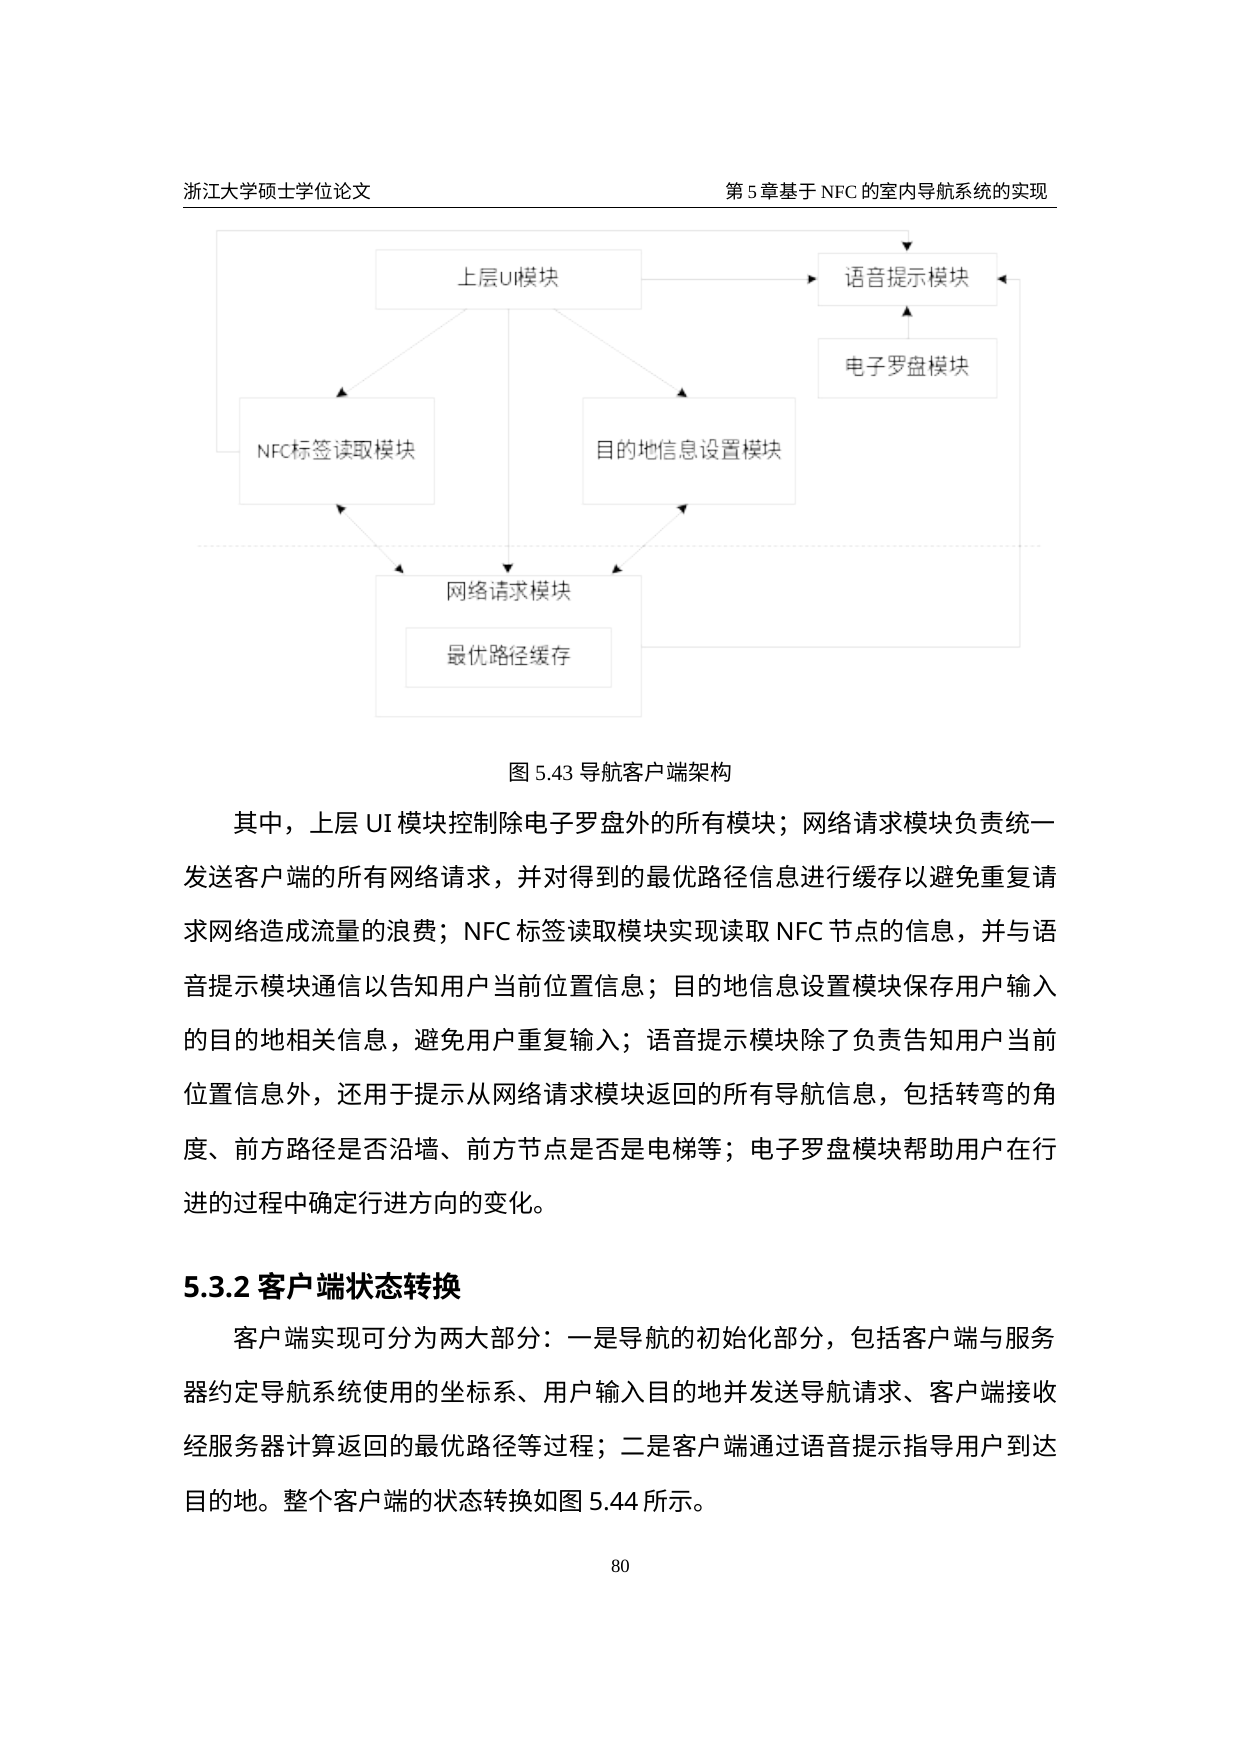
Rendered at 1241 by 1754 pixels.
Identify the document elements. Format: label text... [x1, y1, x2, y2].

text 其中，上层UI模块控制除电子罗盘外的所有模块；网络请求模块负责统一发送客户端的所有网络请求，并对得到的最优路径信息进行缓存以避免重复请求网络造成流量的浪费；NFC标签读取模块实现读取NFC节点的信息，并与语音提示模块通信以告知用户当前位置信息；目的地信息设置模块保存用户输入的目的地相关信息，避免用户重复输入；语音提示模块除了负责告知用户当前位置信息外，还用于提示从网络请求模块返回的所有导航信息，包括转弯的角度、前方路径是否沿墙、前方节点是否是电梯等；电子罗盘模块帮助用户在行进的过程中确定行进方向的变化。 [183, 803, 1057, 1220]
subtitle 客户端状态转换 [183, 1263, 1057, 1306]
